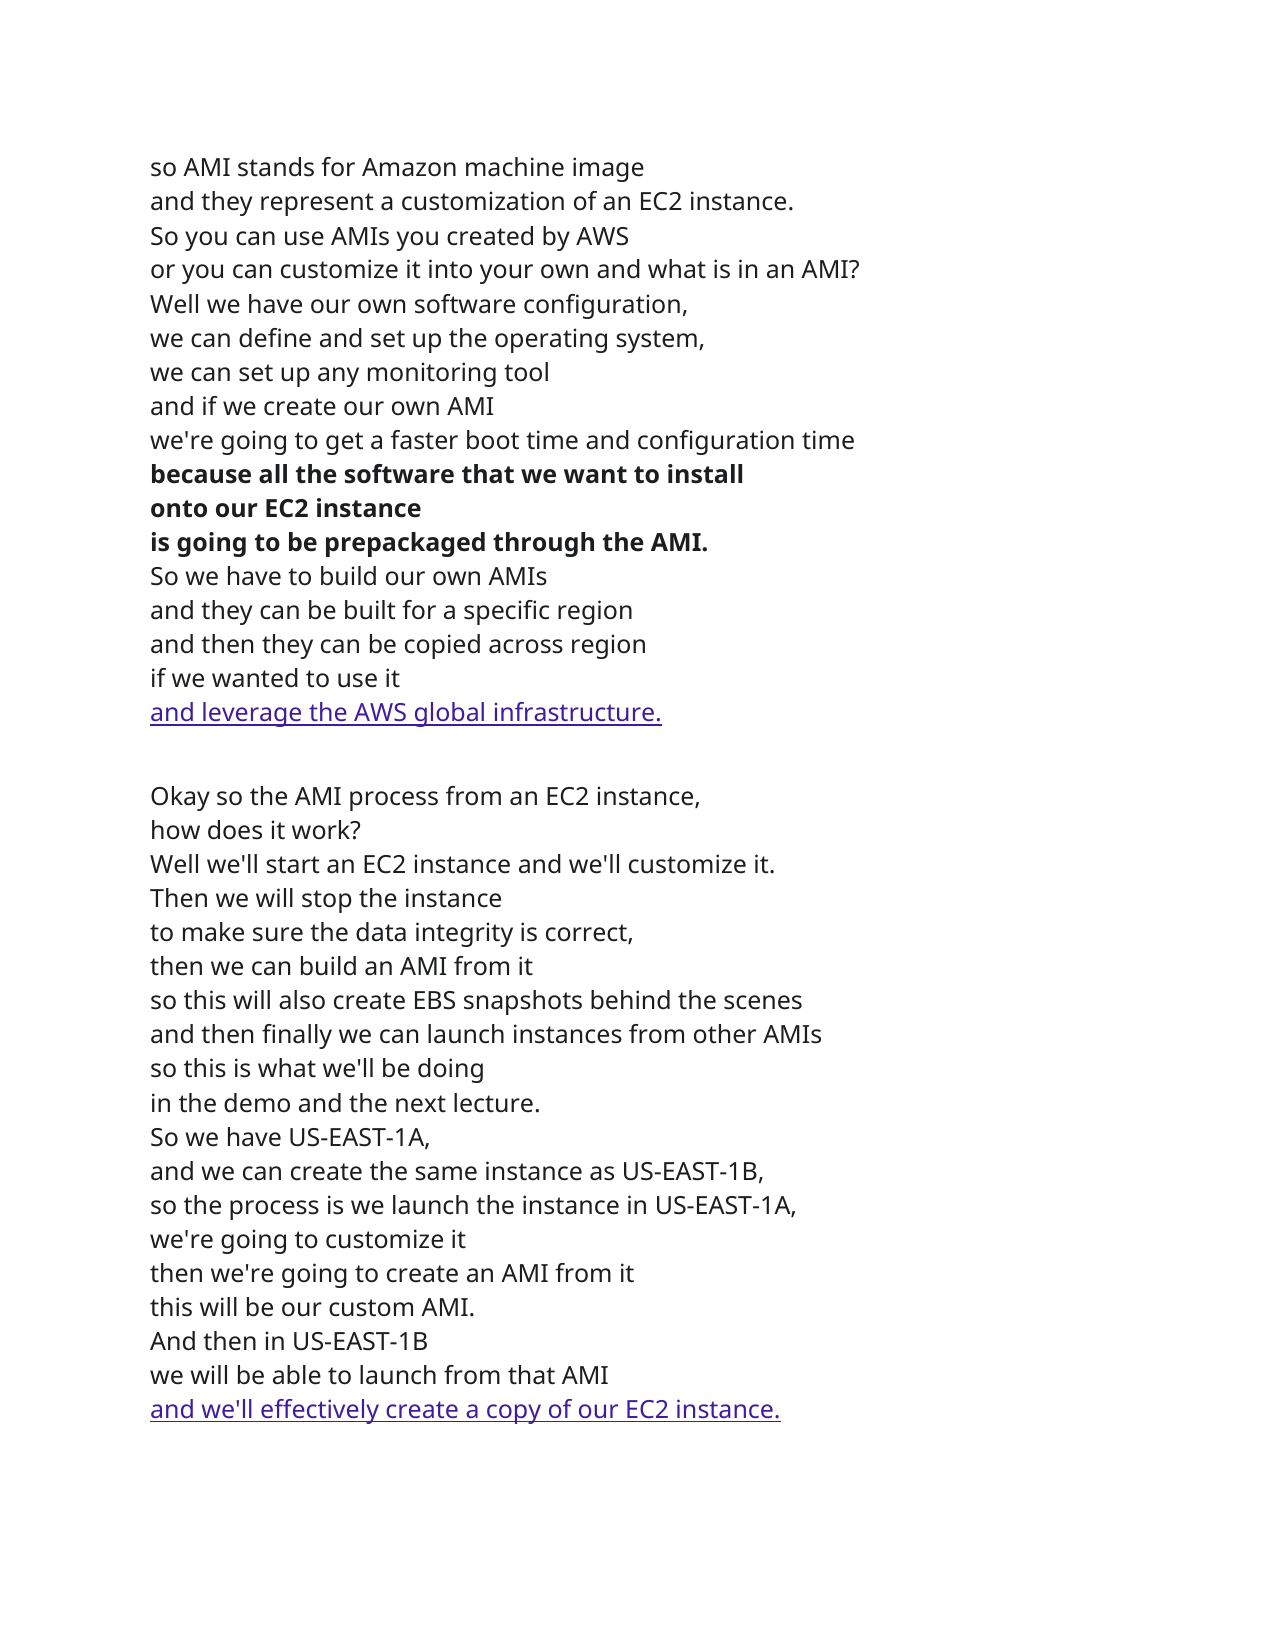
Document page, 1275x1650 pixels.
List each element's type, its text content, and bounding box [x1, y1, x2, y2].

text Then we will stop the instance [150, 881, 1125, 915]
text and they can be built for a specific region [150, 593, 1125, 627]
text we will be able to launch from that AMI [150, 1358, 1125, 1392]
text so the process is we launch the instance in US-EAST-1A, [150, 1187, 1125, 1221]
text so this is what we'll be doing [150, 1051, 1125, 1085]
text we're going to get a faster boot time and configuration time [150, 422, 1125, 457]
text and if we create our own AMI [150, 388, 1125, 422]
text So you can use AMIs you created by AWS [150, 218, 1125, 252]
text Well we'll start an EC2 instance and we'll customize it. [150, 847, 1125, 881]
text so this will also create EBS snapshots behind the scenes [150, 983, 1125, 1017]
text because all the software that we want to install [150, 457, 1125, 491]
text and leverage the AWS global infrastructure. [150, 695, 1125, 729]
text and we can create the same instance as US-EAST-1B, [150, 1153, 1125, 1187]
text is going to be prepackaged through the AMI. [150, 525, 1125, 559]
text Okay so the AMI process from an EC2 instance, [150, 779, 1125, 813]
text onto our EC2 instance [150, 491, 1125, 525]
text we're going to customize it [150, 1221, 1125, 1256]
text Well we have our own software configuration, [150, 286, 1125, 320]
text And then in US-EAST-1B [150, 1324, 1125, 1358]
text So we have US-EAST-1A, [150, 1119, 1125, 1153]
text and we'll effectively create a copy of our EC2 instance. [150, 1392, 1125, 1426]
text in the demo and the next lecture. [150, 1085, 1125, 1119]
text So we have to build our own AMIs [150, 559, 1125, 593]
text and then finally we can launch instances from other AMIs [150, 1017, 1125, 1051]
text so AMI stands for Amazon machine image [150, 150, 1125, 184]
text to make sure the data integrity is correct, [150, 915, 1125, 949]
text how does it work? [150, 813, 1125, 847]
text then we can build an AMI from it [150, 949, 1125, 983]
text and they represent a customization of an EC2 instance. [150, 184, 1125, 218]
text we can define and set up the operating system, [150, 320, 1125, 354]
text or you can customize it into your own and what is in an AMI? [150, 252, 1125, 286]
text and then they can be copied across region [150, 627, 1125, 661]
text if we wanted to use it [150, 661, 1125, 695]
text then we're going to create an AMI from it [150, 1256, 1125, 1289]
text this will be our custom AMI. [150, 1289, 1125, 1324]
text we can set up any monitoring tool [150, 354, 1125, 388]
